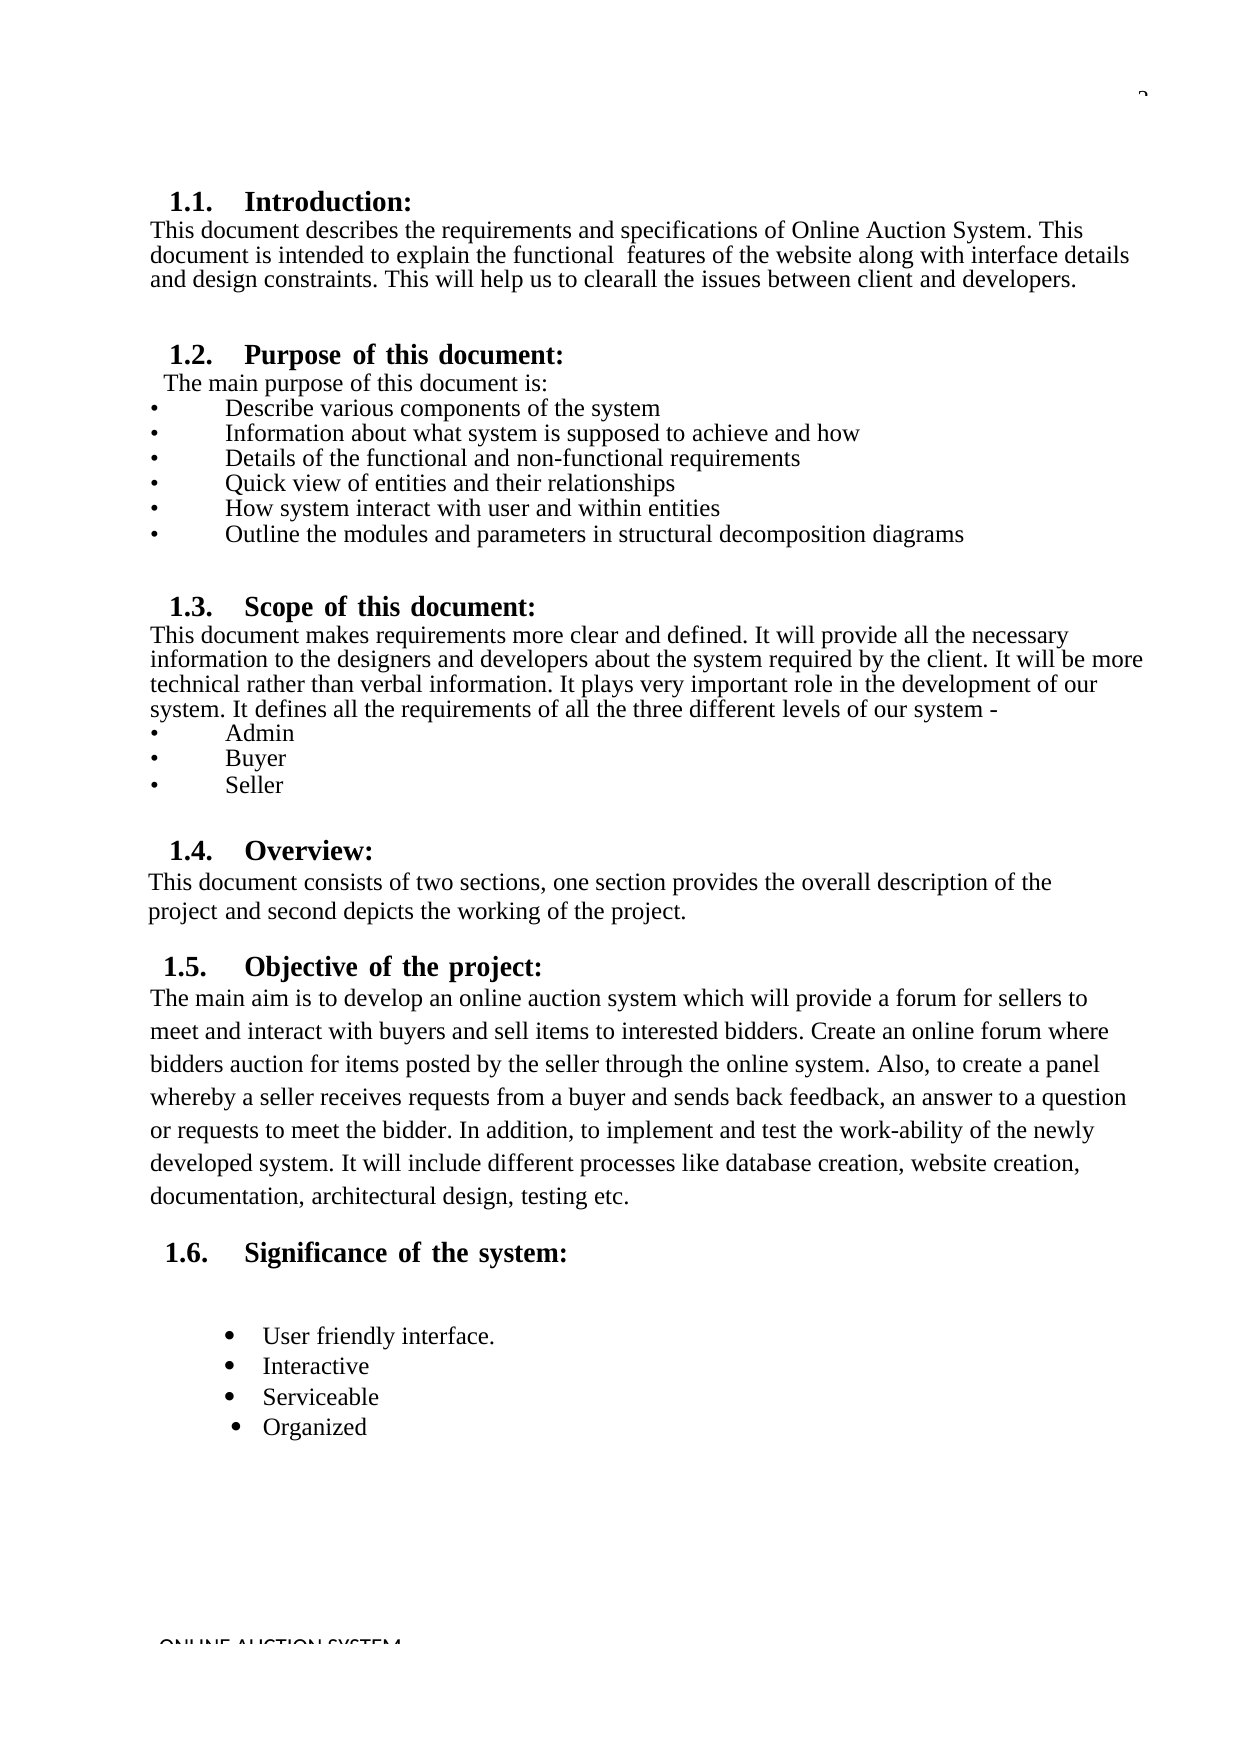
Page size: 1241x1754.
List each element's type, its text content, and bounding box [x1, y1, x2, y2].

text This document makes requirements more clear and defined. It will provide all the necessary information to the designers and developers about the system required by the client. It will be more technical rather than verbal information. It plays very important role in the development of our system. It defines all the requirements of all the three different levels of our system - [150, 624, 1157, 723]
list User friendly interface. [225, 1321, 1201, 1350]
subtitle Significance of the system: [164, 1235, 1201, 1269]
subtitle Scope of this document: [169, 590, 1201, 622]
list How system interact with user and within entities [150, 496, 1201, 521]
list Interactive [225, 1350, 1201, 1381]
text This document describes the requirements and specifications of Online Auction System. This document is intended to explain the functional features of the website along with interface details and design constraints. This will help us to clearall the issues between client and developers. [150, 219, 1157, 293]
list Buyer [150, 747, 1201, 772]
subtitle Objective of the project: [163, 949, 1201, 983]
text This document consists of two sections, one section provides the overall description of the project and second depicts the working of the project. [73, 867, 1118, 925]
text The main purpose of this document is: [163, 371, 1201, 396]
list Details of the functional and non-functional requirements [150, 446, 1201, 471]
subtitle Introduction: [169, 186, 1201, 217]
list Serviceable [225, 1381, 1201, 1411]
list Describe various components of the system [150, 396, 1201, 421]
text The main aim is to develop an online auction system which will provide a forum for sellers to meet and interact with buyers and sell items to interested bidders. Create an online forum where bidders auction for items posted by the seller through the online system. Also, to create a panel whereby a seller receives requests from a buyer and sends back feedback, an answer to a question or requests to meet the bidder. In addition, to implement and test the work-ability of the newly developed system. It will include different processes like database creation, website creation, documentation, architectural design, testing etc. [150, 983, 1138, 1210]
list Outline the modules and parameters in structural decomposition diagrams [150, 521, 1201, 548]
list Admin [150, 723, 1201, 747]
subtitle Purpose of this document: [169, 338, 1201, 371]
list Organized [232, 1411, 1201, 1442]
list Information about what system is supposed to achieve and how [150, 421, 1201, 446]
list Seller [150, 772, 1201, 798]
list Quick view of entities and their relationships [150, 471, 1201, 496]
subtitle Overview: [169, 834, 1201, 867]
